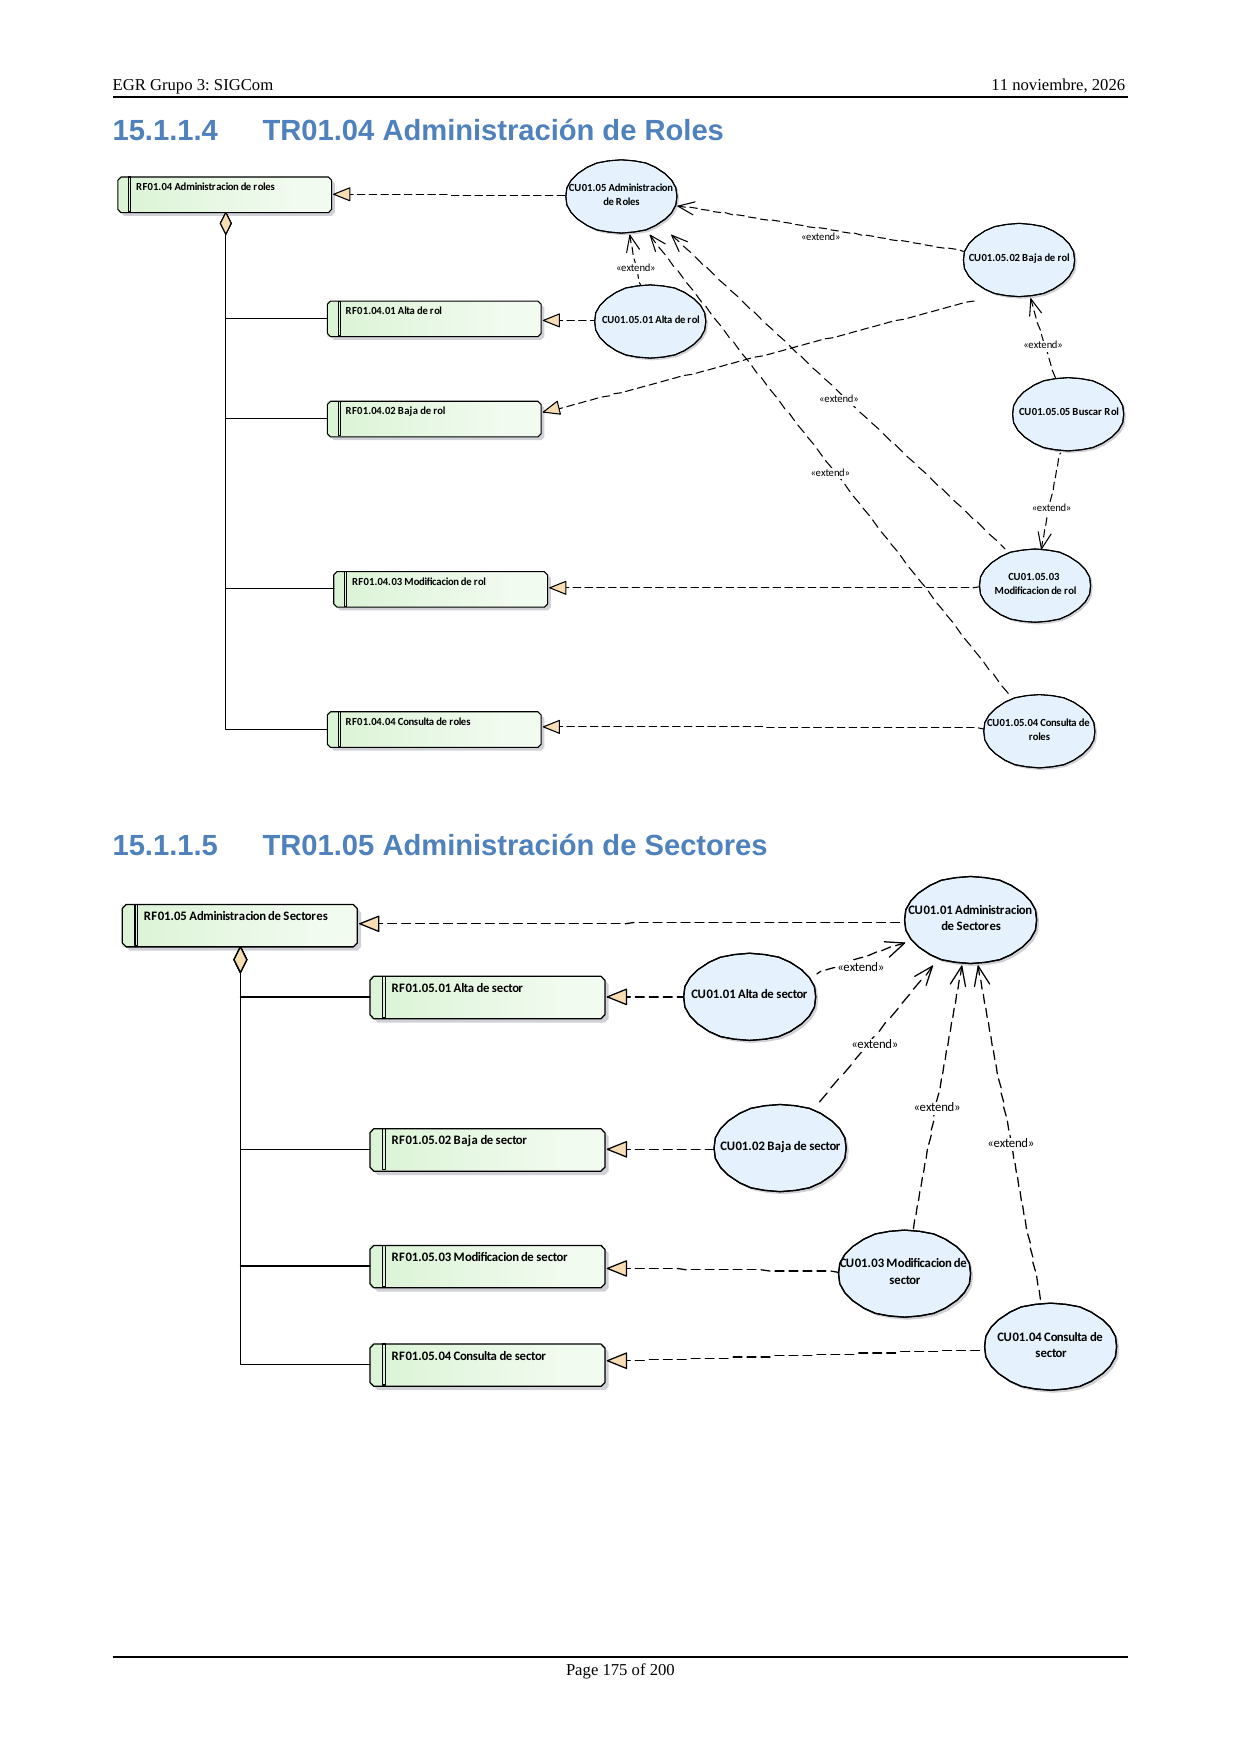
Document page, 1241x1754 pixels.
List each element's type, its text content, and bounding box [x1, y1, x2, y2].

subtitle TR01.04 Administración de Roles [112, 112, 1128, 146]
subtitle TR01.05 Administración de Sectores [112, 828, 1128, 862]
